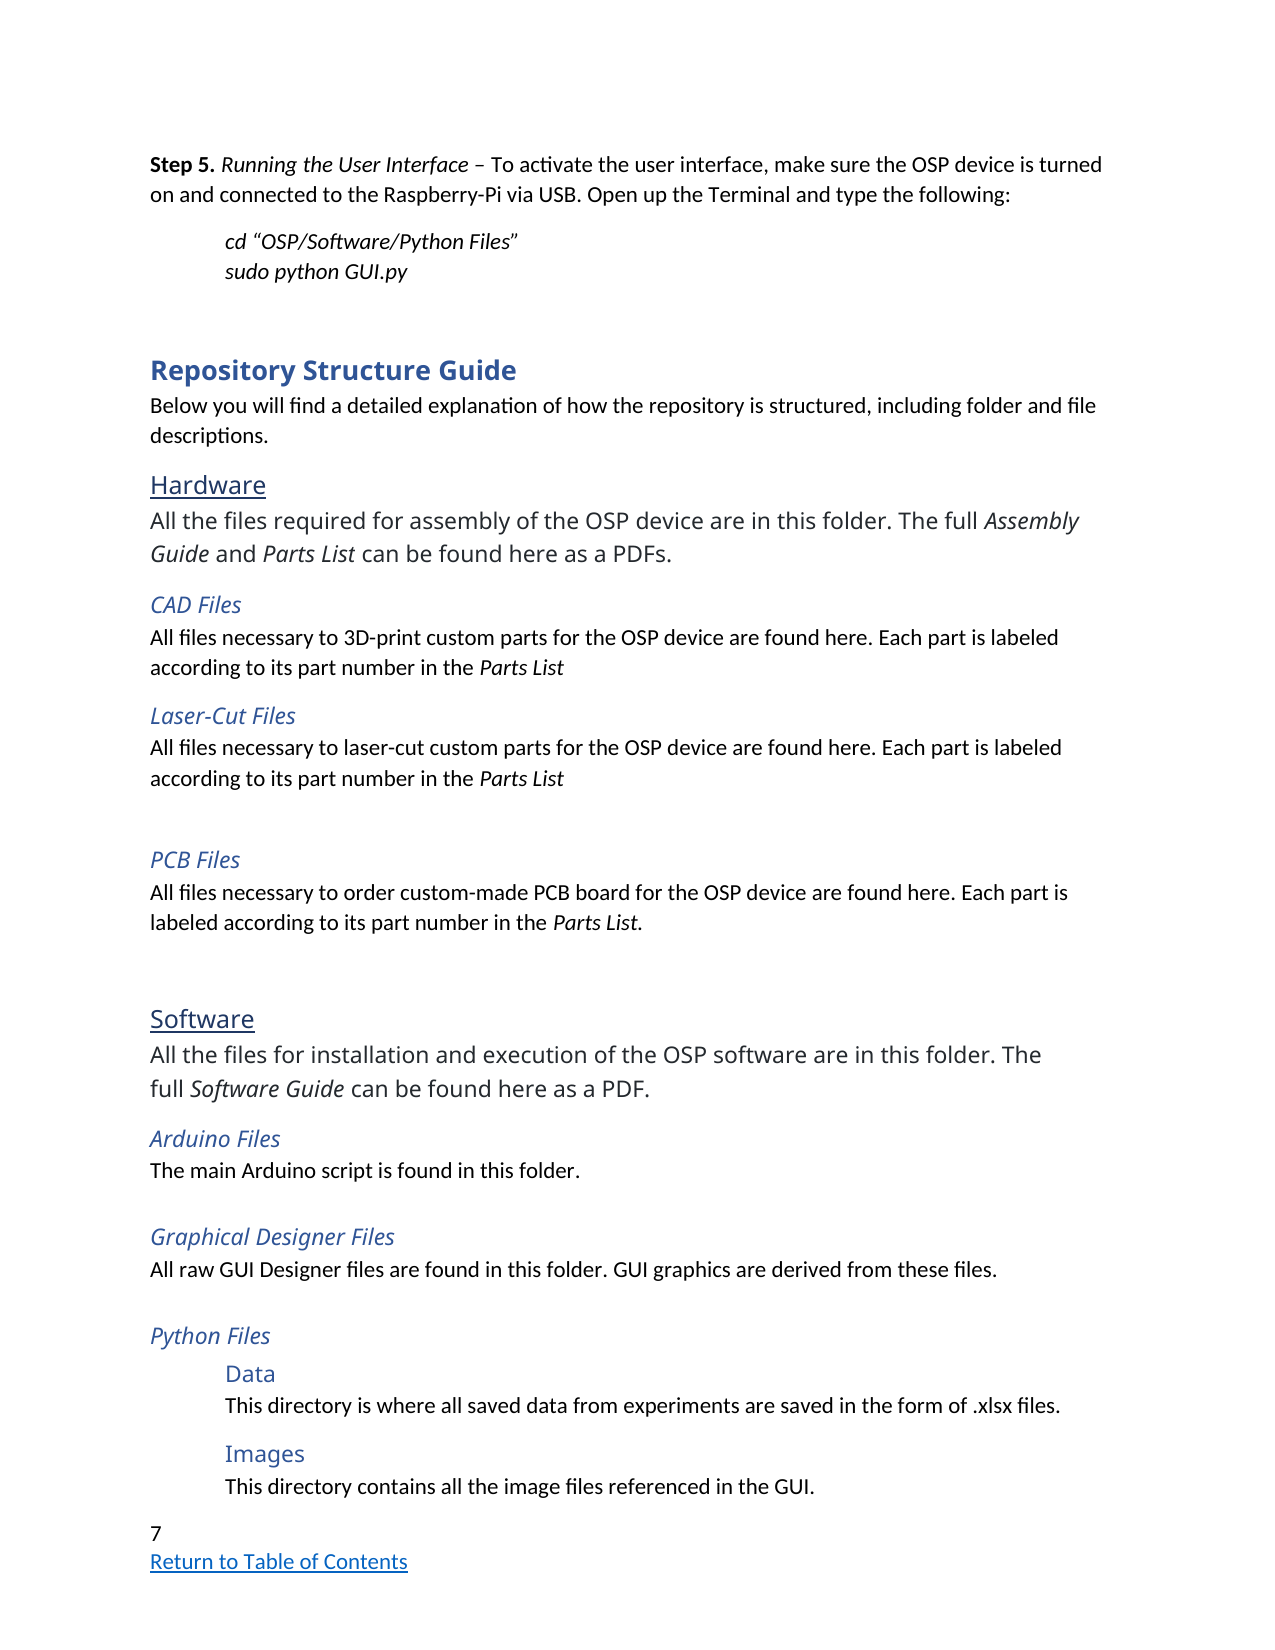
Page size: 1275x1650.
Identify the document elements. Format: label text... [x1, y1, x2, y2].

text All the files required for assembly of the OSP device are in this folder. The full Assembly Guide and Parts List can be found here as a PDFs. [150, 505, 1125, 570]
subtitle Images [225, 1438, 1125, 1469]
subtitle Hardware [150, 468, 1125, 502]
text All files necessary to 3D-print custom parts for the OSP device are found here. Each part is labeled according to its part number in the Parts List [150, 623, 1125, 681]
subtitle Software [150, 1002, 1125, 1036]
text Below you will find a detailed explanation of how the repository is structured, including folder and file descriptions. [150, 391, 1125, 449]
subtitle Python Files [150, 1319, 1125, 1351]
subtitle Graphical Designer Files [150, 1221, 1125, 1252]
subtitle Laser-Cut Files [150, 700, 1125, 731]
text The main Arduino script is found in this folder. [150, 1157, 1125, 1185]
text Step 5. Running the User Interface – To activate the user interface, make sure the OSP device is turned on and connected to the Raspberry-Pi via USB. Open up the Terminal and type the following: [150, 150, 1125, 208]
text This directory contains all the image files referenced in the GUI. [225, 1472, 1125, 1500]
text This directory is where all saved data from experiments are saved in the form of .xlsx files. [225, 1391, 1125, 1419]
subtitle Arduino Files [150, 1123, 1125, 1154]
text All files necessary to laser-cut custom parts for the OSP device are found here. Each part is labeled according to its part number in the Parts List [150, 733, 1125, 792]
subtitle CAD Files [150, 589, 1125, 620]
subtitle Repository Structure Guide [150, 351, 1125, 388]
subtitle Data [225, 1357, 1125, 1389]
subtitle PCB Files [150, 811, 1125, 876]
text All raw GUI Designer files are found in this folder. GUI graphics are derived from these files. [150, 1255, 1125, 1283]
text All the files for installation and execution of the OSP software are in this folder. The full Software Guide can be found here as a PDF. [150, 1039, 1125, 1104]
text All files necessary to order custom-made PCB board for the OSP device are found here. Each part is labeled according to its part number in the Parts List. [150, 878, 1125, 936]
text cd “OSP/Software/Python Files” sudo python GUI.py [150, 227, 1125, 285]
